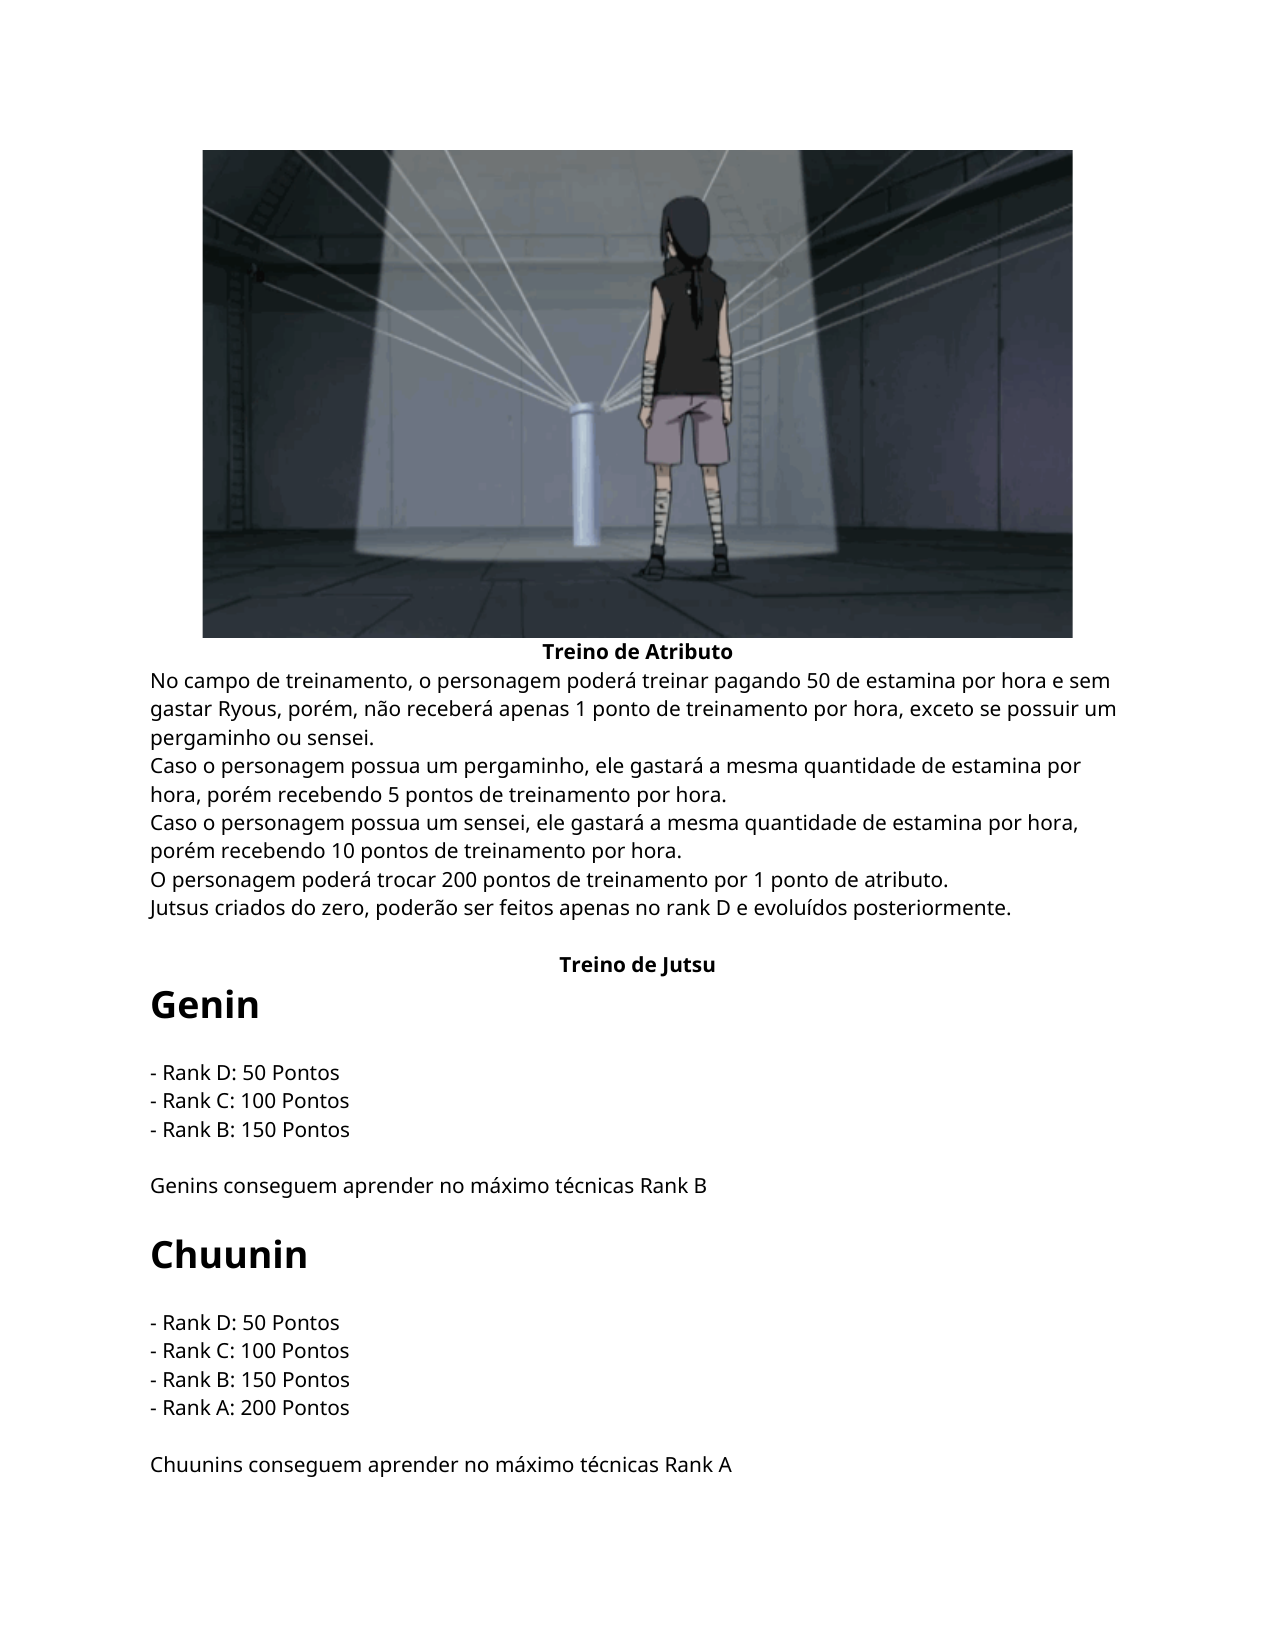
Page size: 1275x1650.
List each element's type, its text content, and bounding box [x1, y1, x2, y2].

text - Rank D: 50 Pontos [150, 1308, 1125, 1336]
picture [202, 150, 1073, 638]
text - Rank C: 100 Pontos [150, 1087, 1125, 1115]
text - Rank A: 200 Pontos [150, 1393, 1125, 1422]
text No campo de treinamento, o personagem poderá treinar pagando 50 de estamina por hora e sem gastar Ryous, porém, não receberá apenas 1 ponto de treinamento por hora, exceto se possuir um pergaminho ou sensei. [150, 666, 1125, 751]
text Treino de Jutsu [150, 950, 1125, 979]
text - Rank B: 150 Pontos [150, 1365, 1125, 1393]
text Caso o personagem possua um pergaminho, ele gastará a mesma quantidade de estamina por hora, porém recebendo 5 pontos de treinamento por hora. [150, 751, 1125, 808]
text Caso o personagem possua um sensei, ele gastará a mesma quantidade de estamina por hora, porém recebendo 10 pontos de treinamento por hora. [150, 808, 1125, 865]
text Chuunins conseguem aprender no máximo técnicas Rank A [150, 1450, 1125, 1478]
text Chuunin [150, 1228, 1125, 1279]
text O personagem poderá trocar 200 pontos de treinamento por 1 ponto de atributo. [150, 865, 1125, 893]
text Genins conseguem aprender no máximo técnicas Rank B [150, 1172, 1125, 1200]
text Treino de Atributo [150, 637, 1125, 666]
text - Rank D: 50 Pontos [150, 1058, 1125, 1087]
text - Rank B: 150 Pontos [150, 1115, 1125, 1143]
text Jutsus criados do zero, poderão ser feitos apenas no rank D e evoluídos posteriormente. [150, 893, 1125, 922]
text - Rank C: 100 Pontos [150, 1336, 1125, 1365]
text Genin [150, 979, 1125, 1030]
